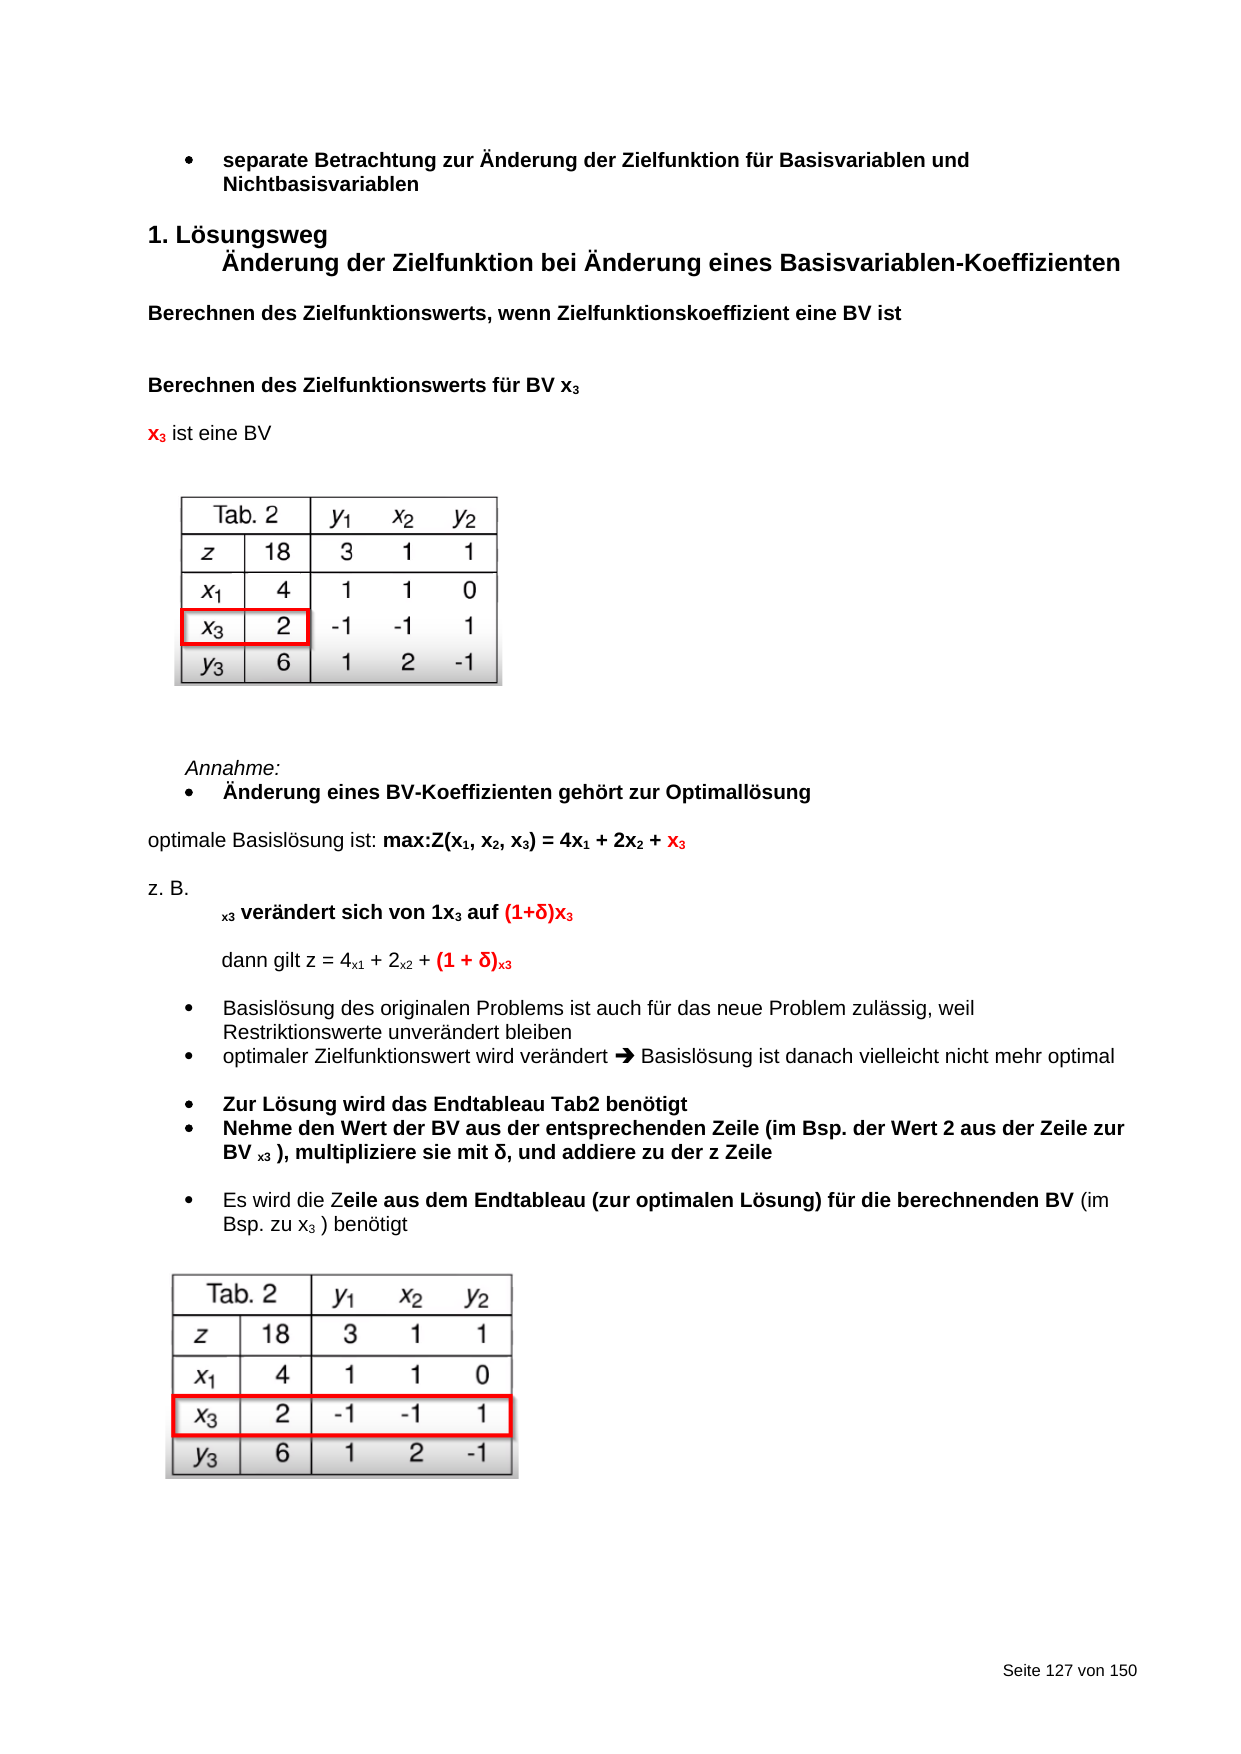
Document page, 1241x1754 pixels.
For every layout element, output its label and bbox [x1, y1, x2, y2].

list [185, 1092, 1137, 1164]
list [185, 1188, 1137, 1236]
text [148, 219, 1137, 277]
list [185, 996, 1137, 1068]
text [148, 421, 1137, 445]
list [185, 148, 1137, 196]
picture [174, 481, 503, 686]
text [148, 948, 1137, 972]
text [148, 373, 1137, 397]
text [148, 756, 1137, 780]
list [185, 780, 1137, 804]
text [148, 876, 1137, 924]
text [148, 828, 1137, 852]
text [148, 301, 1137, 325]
picture [165, 1258, 519, 1479]
